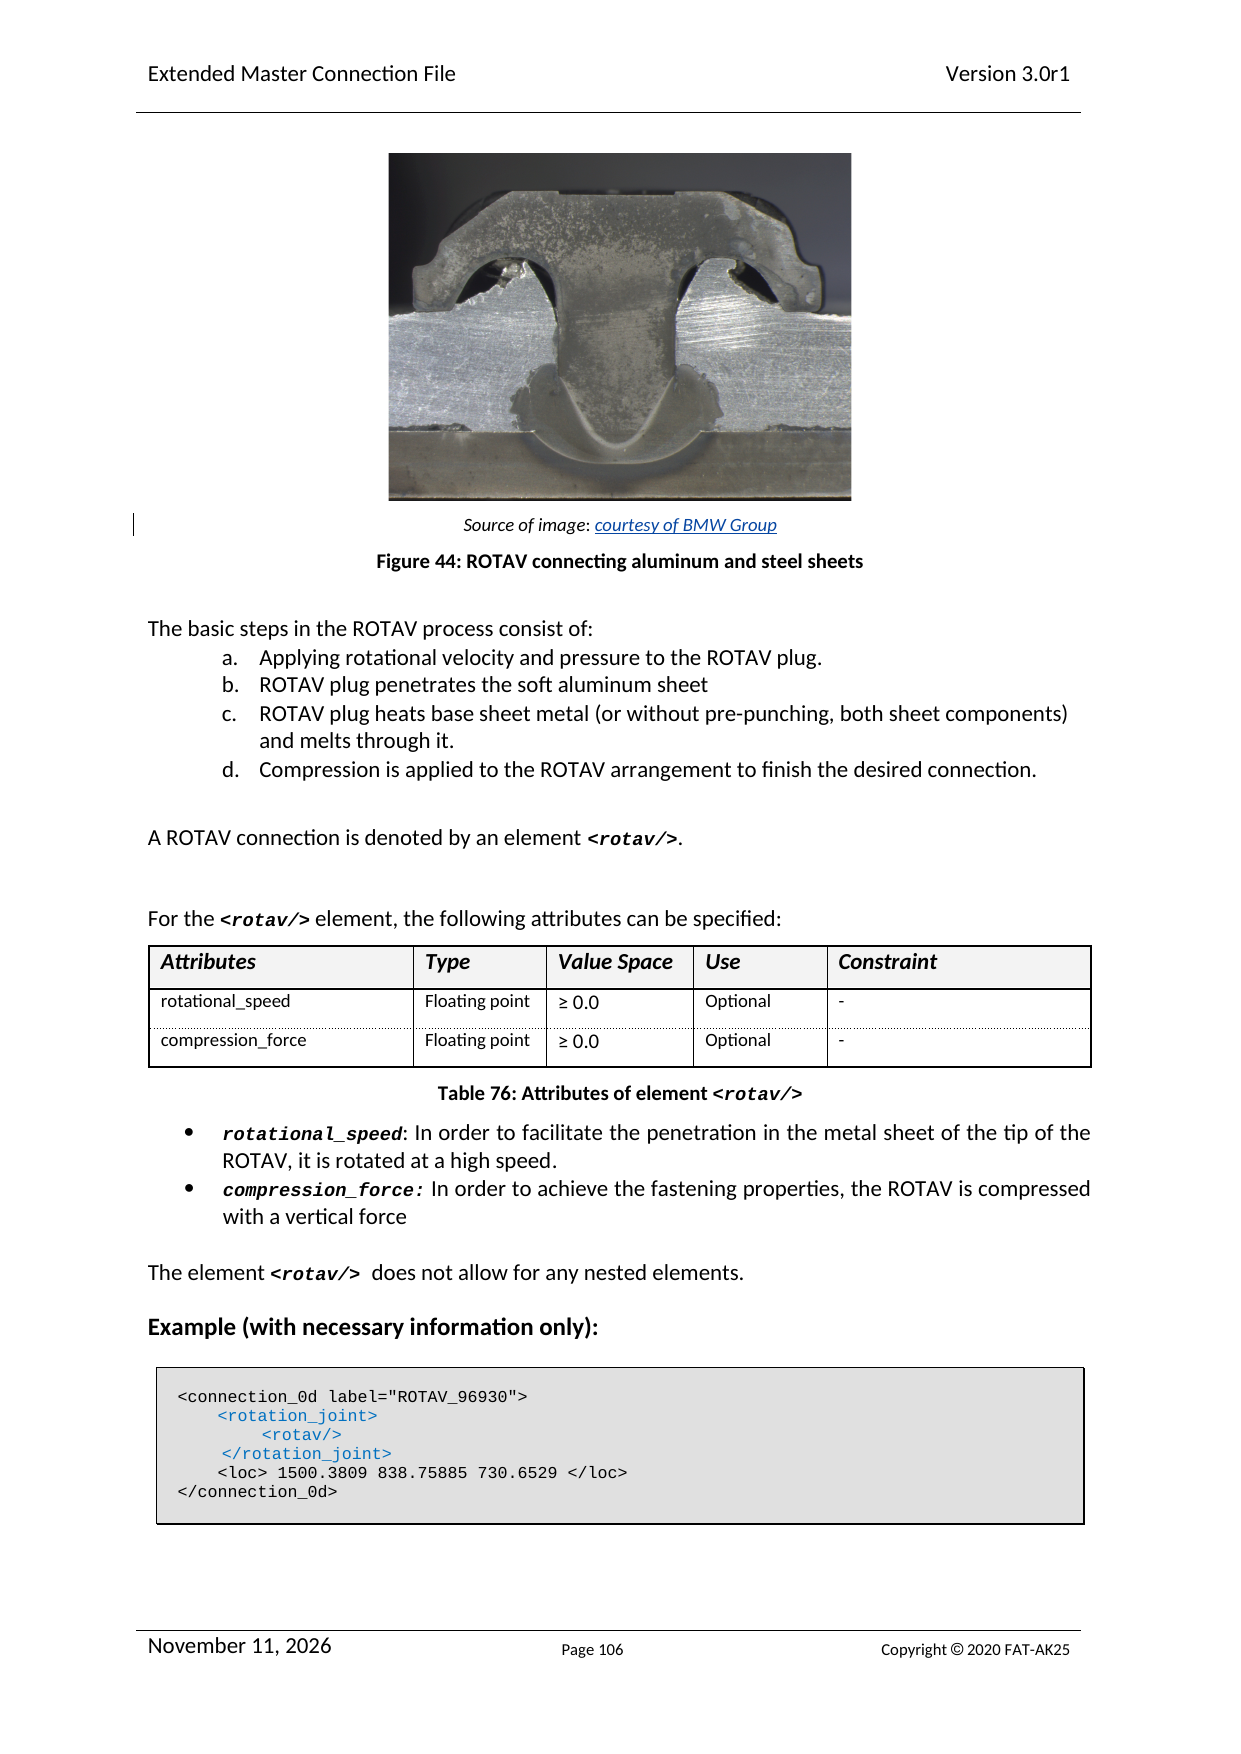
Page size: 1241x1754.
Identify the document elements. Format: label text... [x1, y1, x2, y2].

text </connection_0d> [157, 1480, 1083, 1499]
list Applying rotational velocity and pressure to the ROTAV plug. [222, 643, 1092, 671]
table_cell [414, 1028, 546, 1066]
text A ROTAV connection is denoted by an element <rotav/>. [148, 823, 1092, 851]
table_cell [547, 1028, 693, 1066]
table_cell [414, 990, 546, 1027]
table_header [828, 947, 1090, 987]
text Figure 44: ROTAV connecting aluminum and steel sheets [148, 549, 1092, 574]
text <rotation_joint> [157, 1404, 1083, 1423]
text The element <rotav/> does not allow for any nested elements. [148, 1258, 1092, 1286]
text Table 76: Attributes of element <rotav/> [148, 1080, 1092, 1106]
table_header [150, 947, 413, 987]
list ROTAV plug penetrates the soft aluminum sheet [222, 671, 1092, 699]
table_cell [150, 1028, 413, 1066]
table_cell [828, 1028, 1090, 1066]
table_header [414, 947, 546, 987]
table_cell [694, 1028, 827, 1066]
text </rotation_joint> [157, 1442, 1083, 1461]
list Compression is applied to the ROTAV arrangement to finish the desired connection. [222, 755, 1092, 783]
list rotational_speed: In order to facilitate the penetration in the metal sheet of the tip of the ROTAV, it is rotated at a high speed. [185, 1118, 1092, 1174]
picture [388, 153, 852, 501]
text <connection_0d label="ROTAV_96930"> [157, 1386, 1083, 1404]
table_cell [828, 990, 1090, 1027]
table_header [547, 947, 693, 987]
text <loc> 1500.3809 838.75885 730.6529 </loc> [157, 1461, 1083, 1480]
text For the <rotav/> element, the following attributes can be specified: [148, 904, 1092, 932]
text Example (with necessary information only): [148, 1311, 1092, 1342]
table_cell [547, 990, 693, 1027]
text The basic steps in the ROTAV process consist of: [148, 614, 1092, 643]
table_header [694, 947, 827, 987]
list ROTAV plug heats base sheet metal (or without pre-punching, both sheet components) and melts through it. [222, 699, 1092, 755]
text <rotav/> [157, 1423, 1083, 1442]
list compression_force: In order to achieve the fastening properties, the ROTAV is compressed with a vertical force [185, 1174, 1092, 1230]
text Source of image: [148, 513, 1092, 536]
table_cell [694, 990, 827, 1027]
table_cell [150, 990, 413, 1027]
